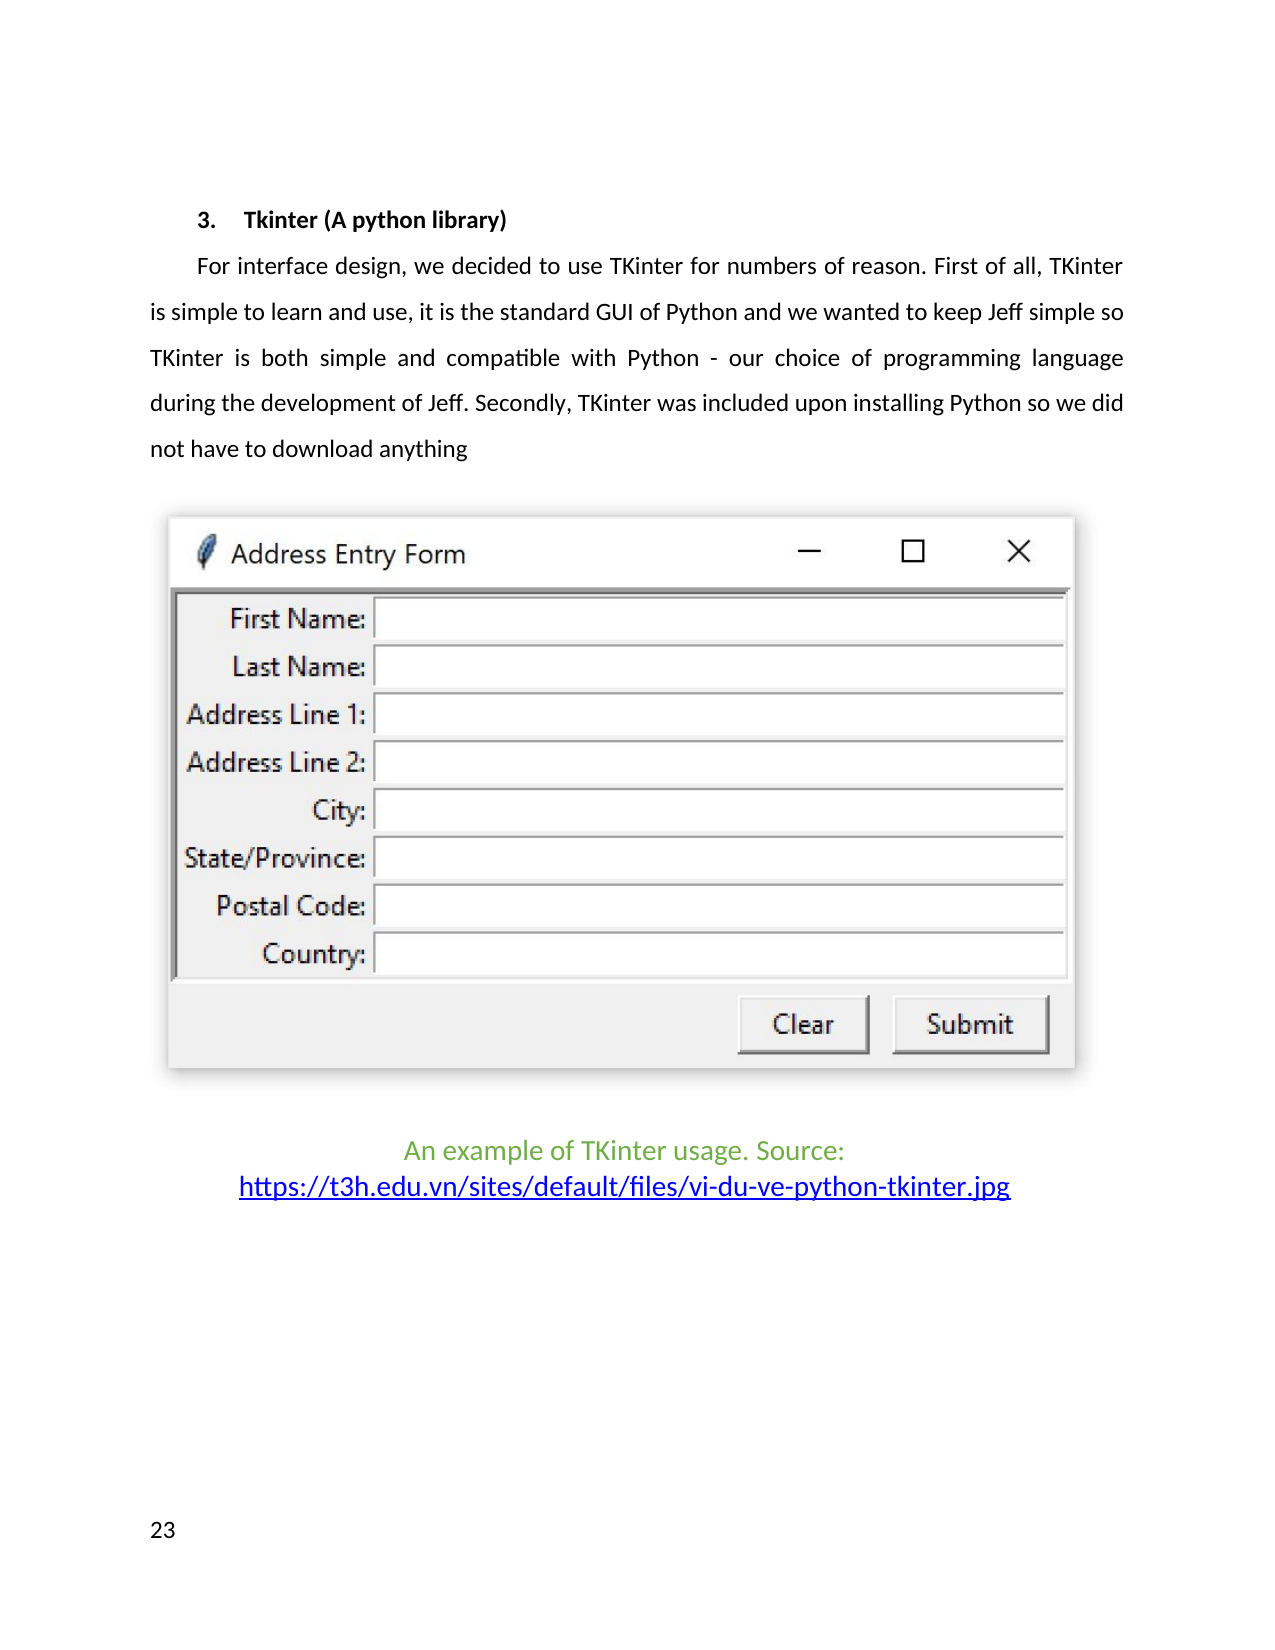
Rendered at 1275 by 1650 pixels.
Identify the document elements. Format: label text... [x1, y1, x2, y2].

text For interface design, we decided to use TKinter for numbers of reason. First of all, TKinter is simple to learn and use, it is the standard GUI of Python and we wanted to keep Jeff simple so TKinter is both simple and compatible with Python - our choice of programming language during the development of Jeff. Secondly, TKinter was included upon installing Python so we did not have to download anything [150, 250, 1125, 464]
picture [125, 495, 1117, 1124]
list Tkinter (A python library) [197, 205, 1125, 235]
